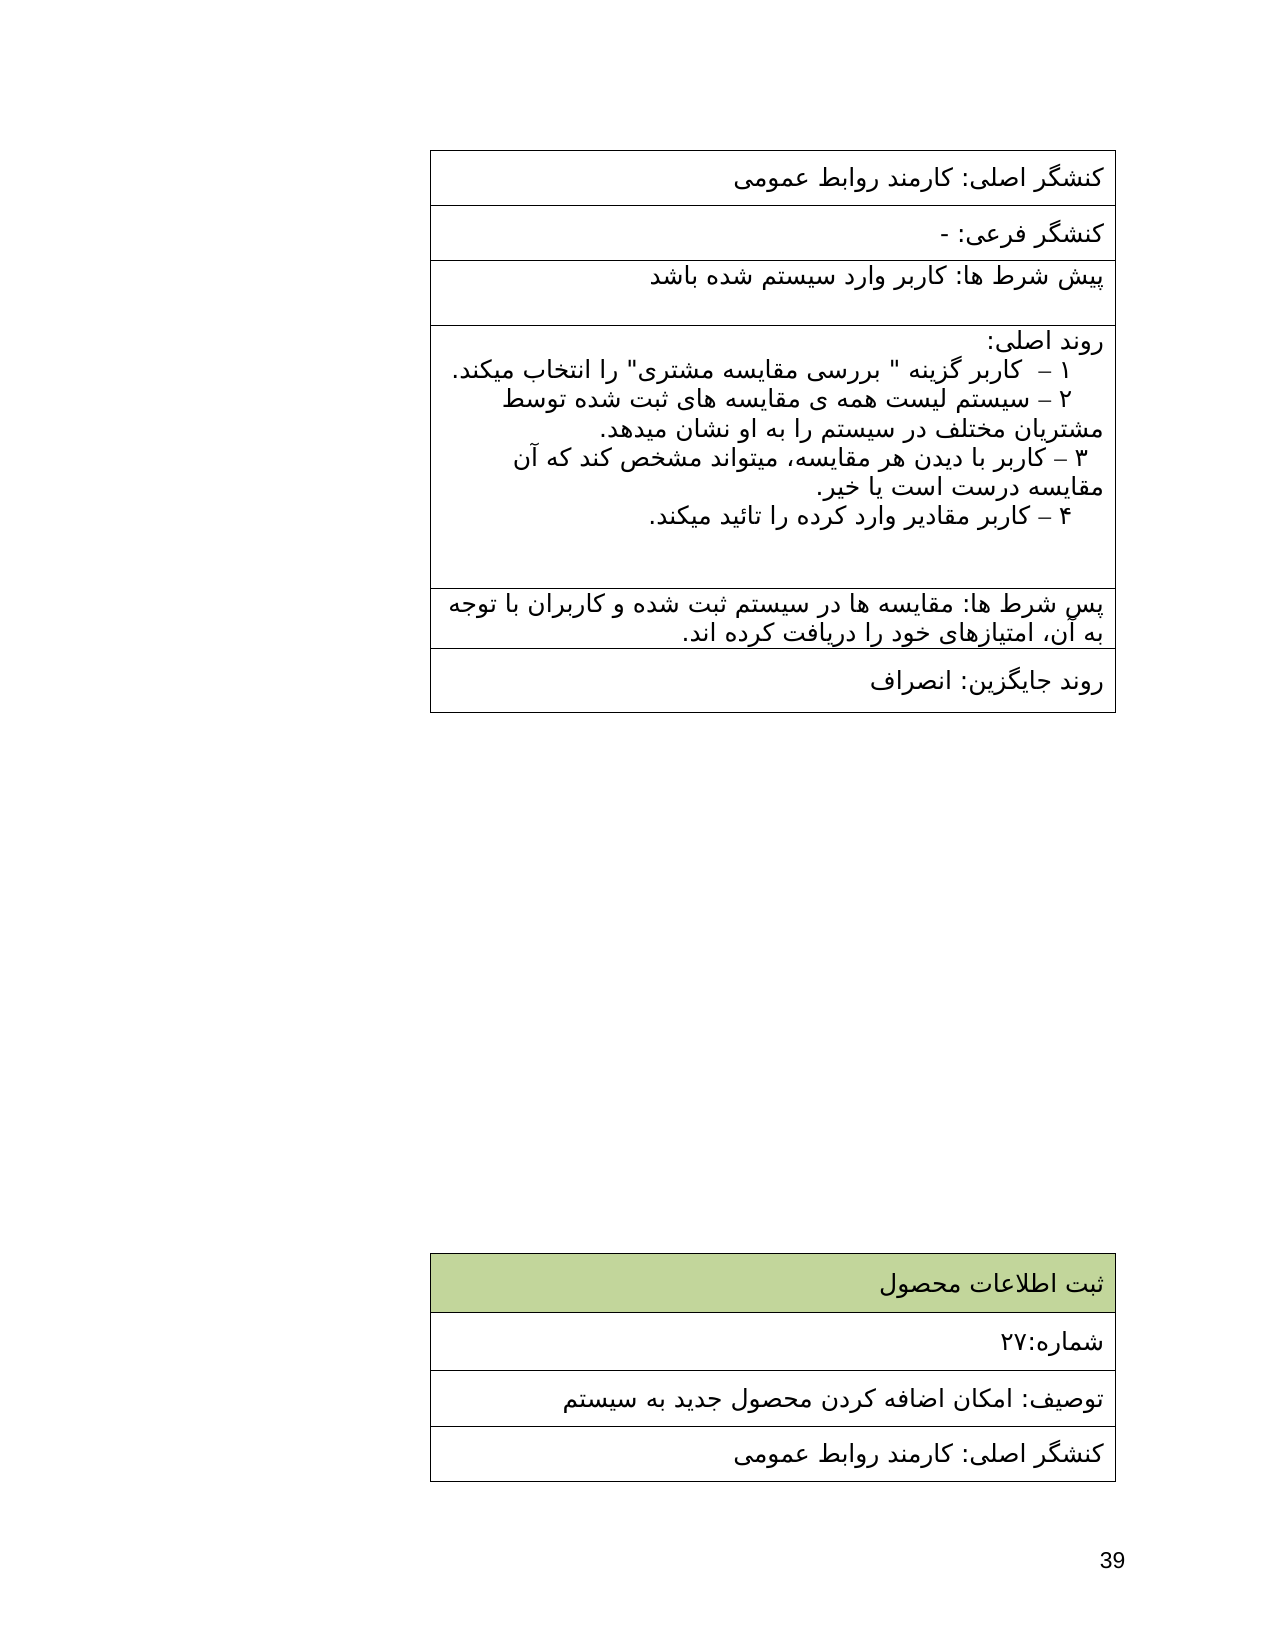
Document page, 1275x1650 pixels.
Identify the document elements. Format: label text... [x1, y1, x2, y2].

table_cell پس شرط ها: مقایسه ها در سیستم ثبت شده و کاربران با توجه به آن، امتیازهای خود را دریافت کرده اند. [431, 589, 1115, 648]
table_cell روند اصلی: ۱ – کاربر گزینه " بررسی مقایسه مشتری" را انتخاب میکند. ۲ – سیستم لیست همه ی مقایسه های ثبت شده توسط مشتریان مختلف در سیستم را به او نشان میدهد. ۳ – کاربر با دیدن هر مقایسه، میتواند مشخص کند که آن مقایسه درست است یا خیر. ۴ – کاربر مقادیر وارد کرده را تائید میکند. [431, 326, 1115, 588]
table_cell کنشگر اصلی: کارمند روابط عمومی [431, 1427, 1115, 1481]
table_cell کنشگر فرعی: - [431, 206, 1115, 260]
table_header ثبت اطلاعات محصول [431, 1254, 1115, 1312]
table_cell پیش شرط ها: کاربر وارد سیستم شده باشد [431, 261, 1115, 325]
table_cell شماره:۲۷ [431, 1313, 1115, 1370]
table_cell کنشگر اصلی: کارمند روابط عمومی [431, 151, 1115, 205]
table_cell روند جایگزین: انصراف [431, 649, 1115, 712]
table_cell توصیف: امکان اضافه کردن محصول جدید به سیستم [431, 1371, 1115, 1426]
